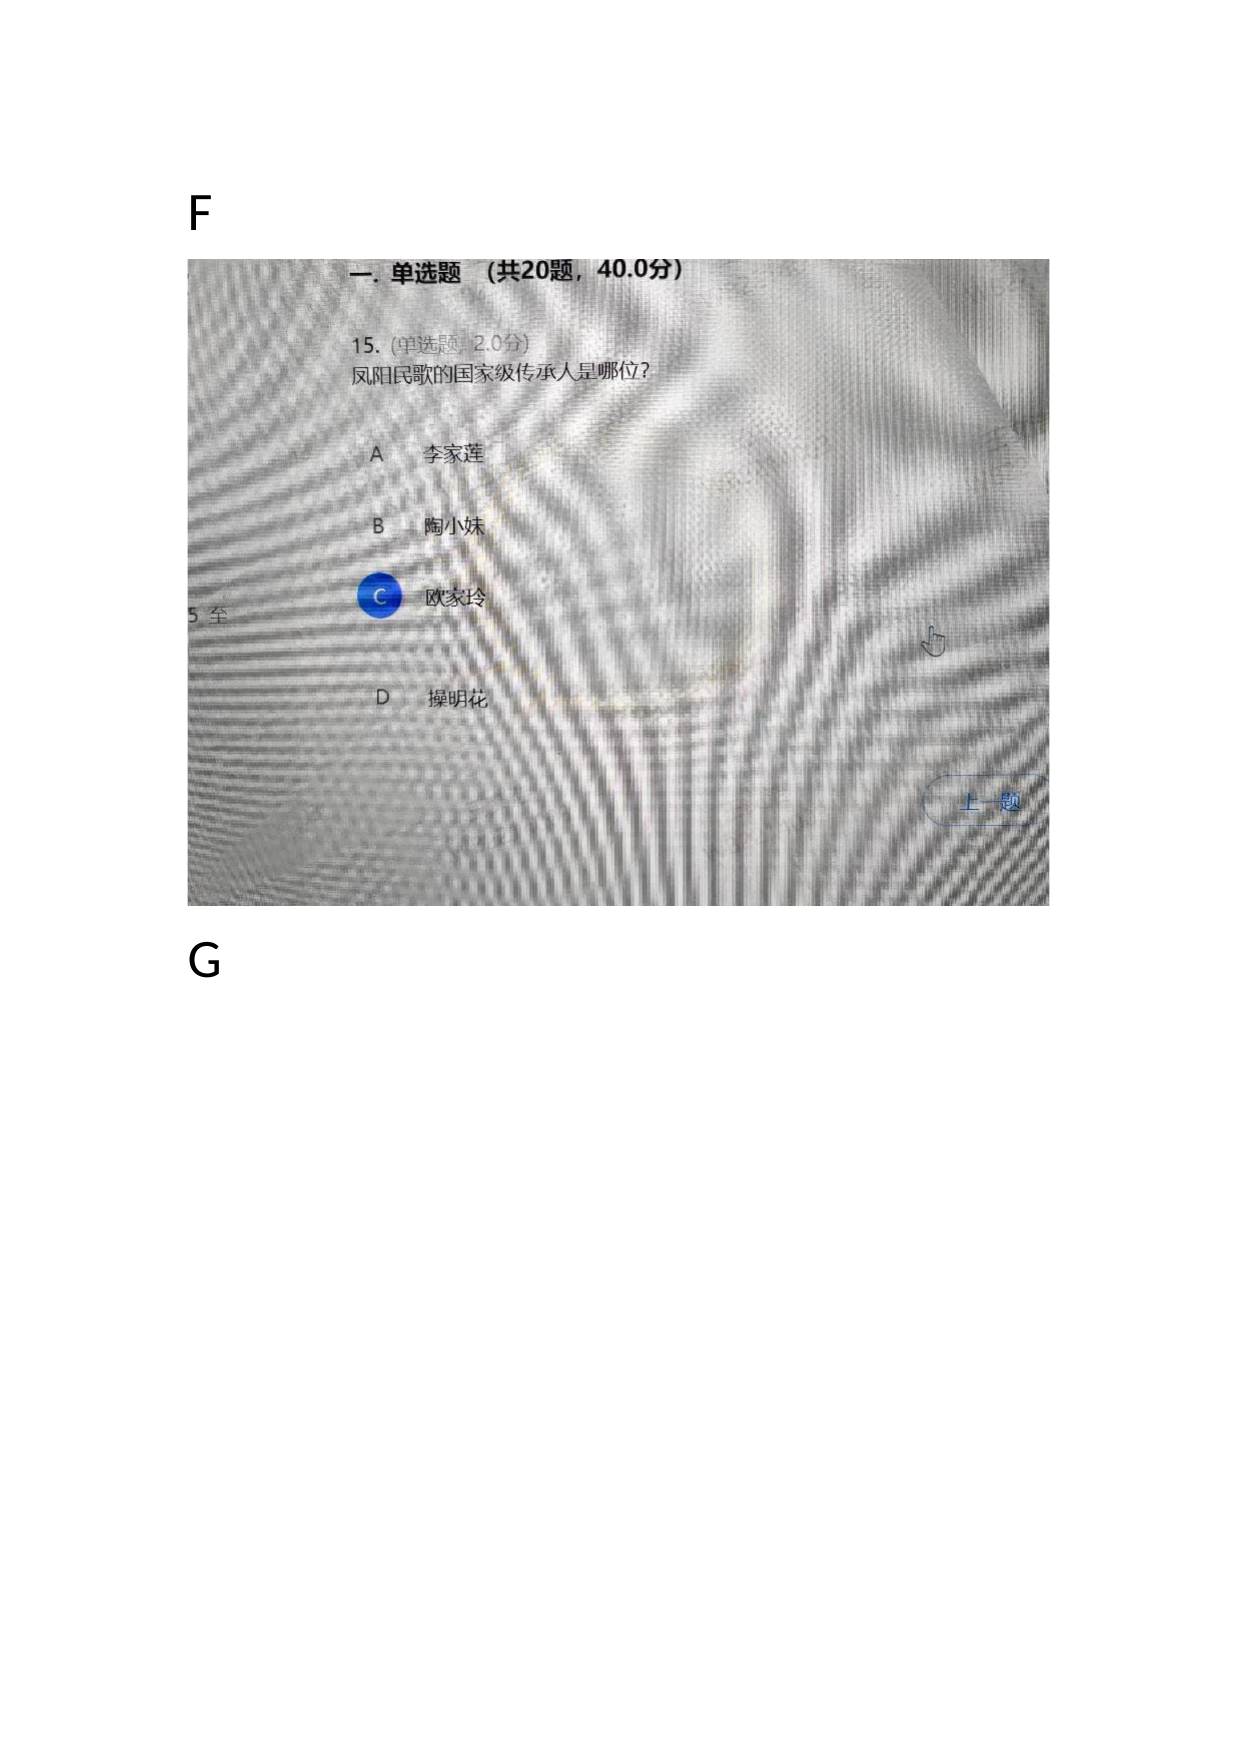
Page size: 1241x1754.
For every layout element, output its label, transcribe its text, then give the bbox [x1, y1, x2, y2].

picture [187, 259, 1050, 906]
